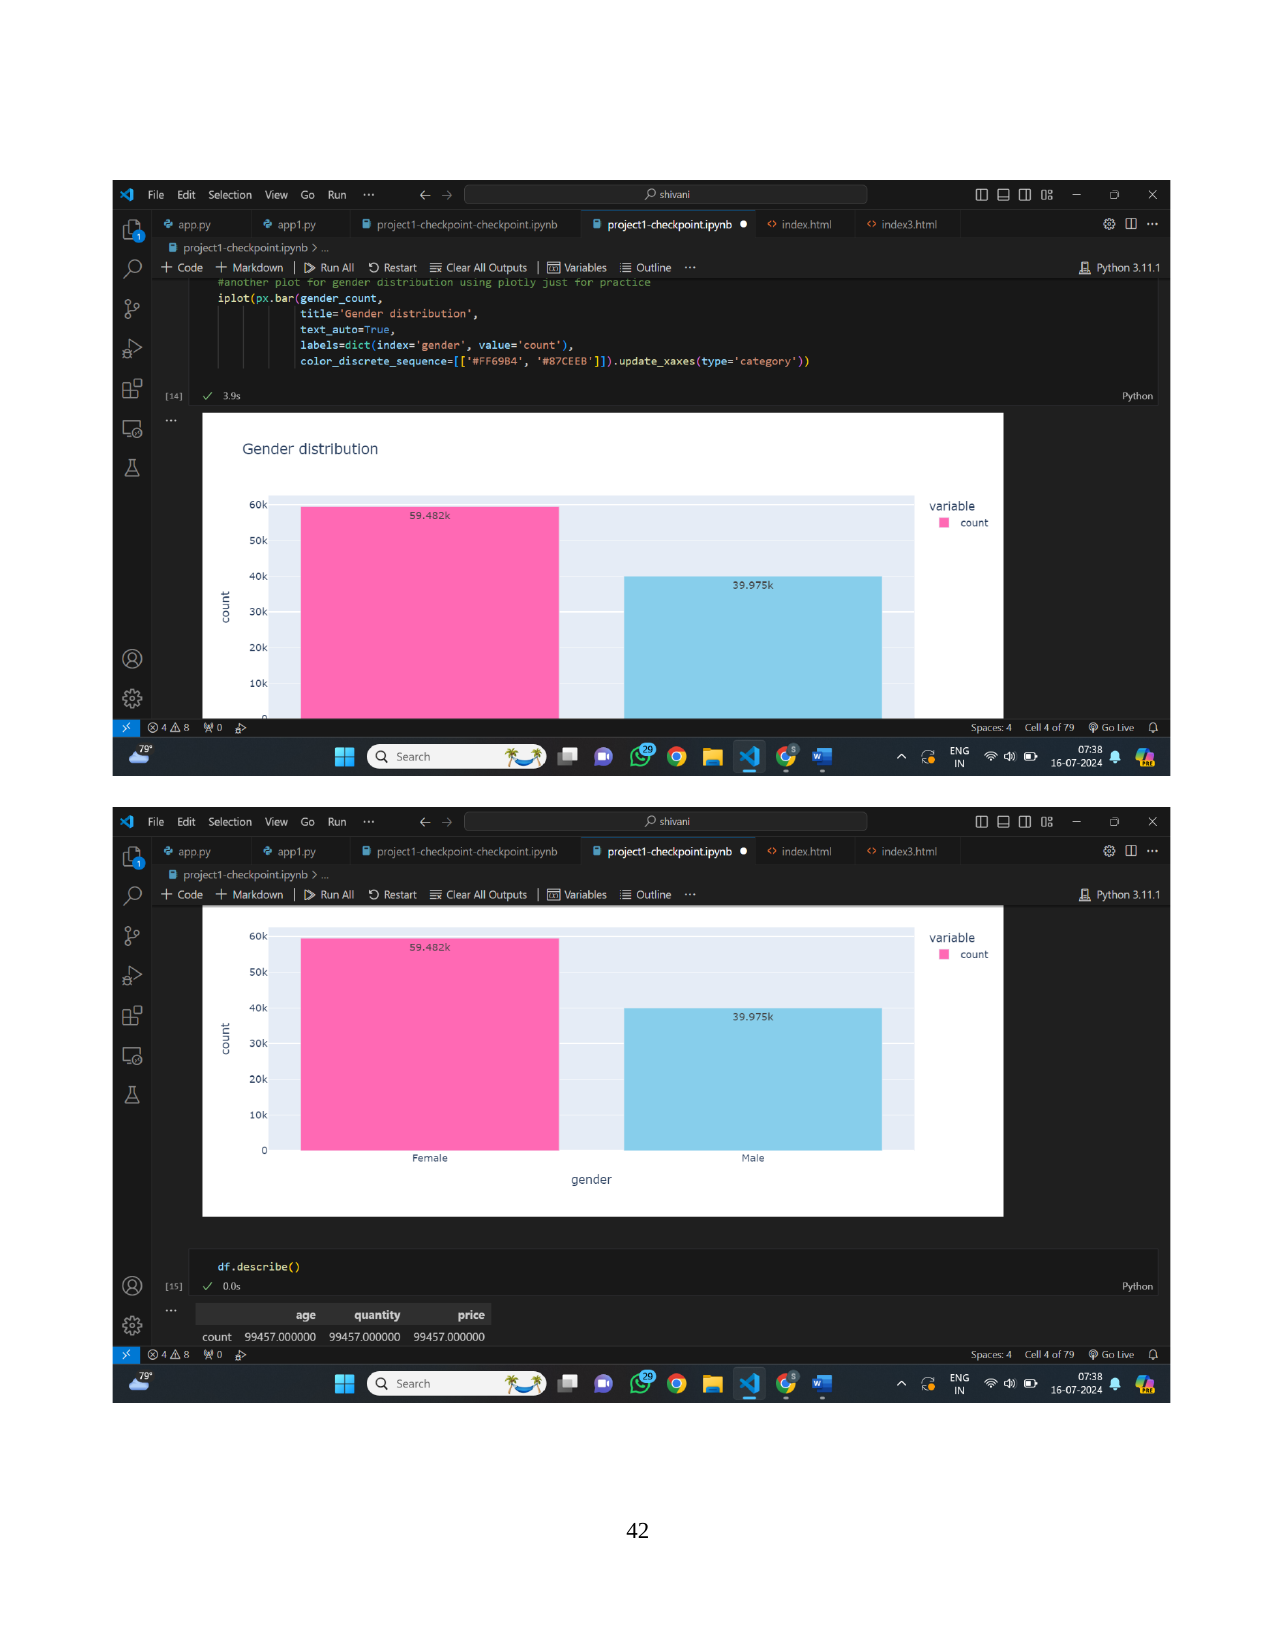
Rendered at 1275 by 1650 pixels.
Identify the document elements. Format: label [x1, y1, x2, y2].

picture [112, 180, 1171, 776]
picture [112, 807, 1171, 1403]
